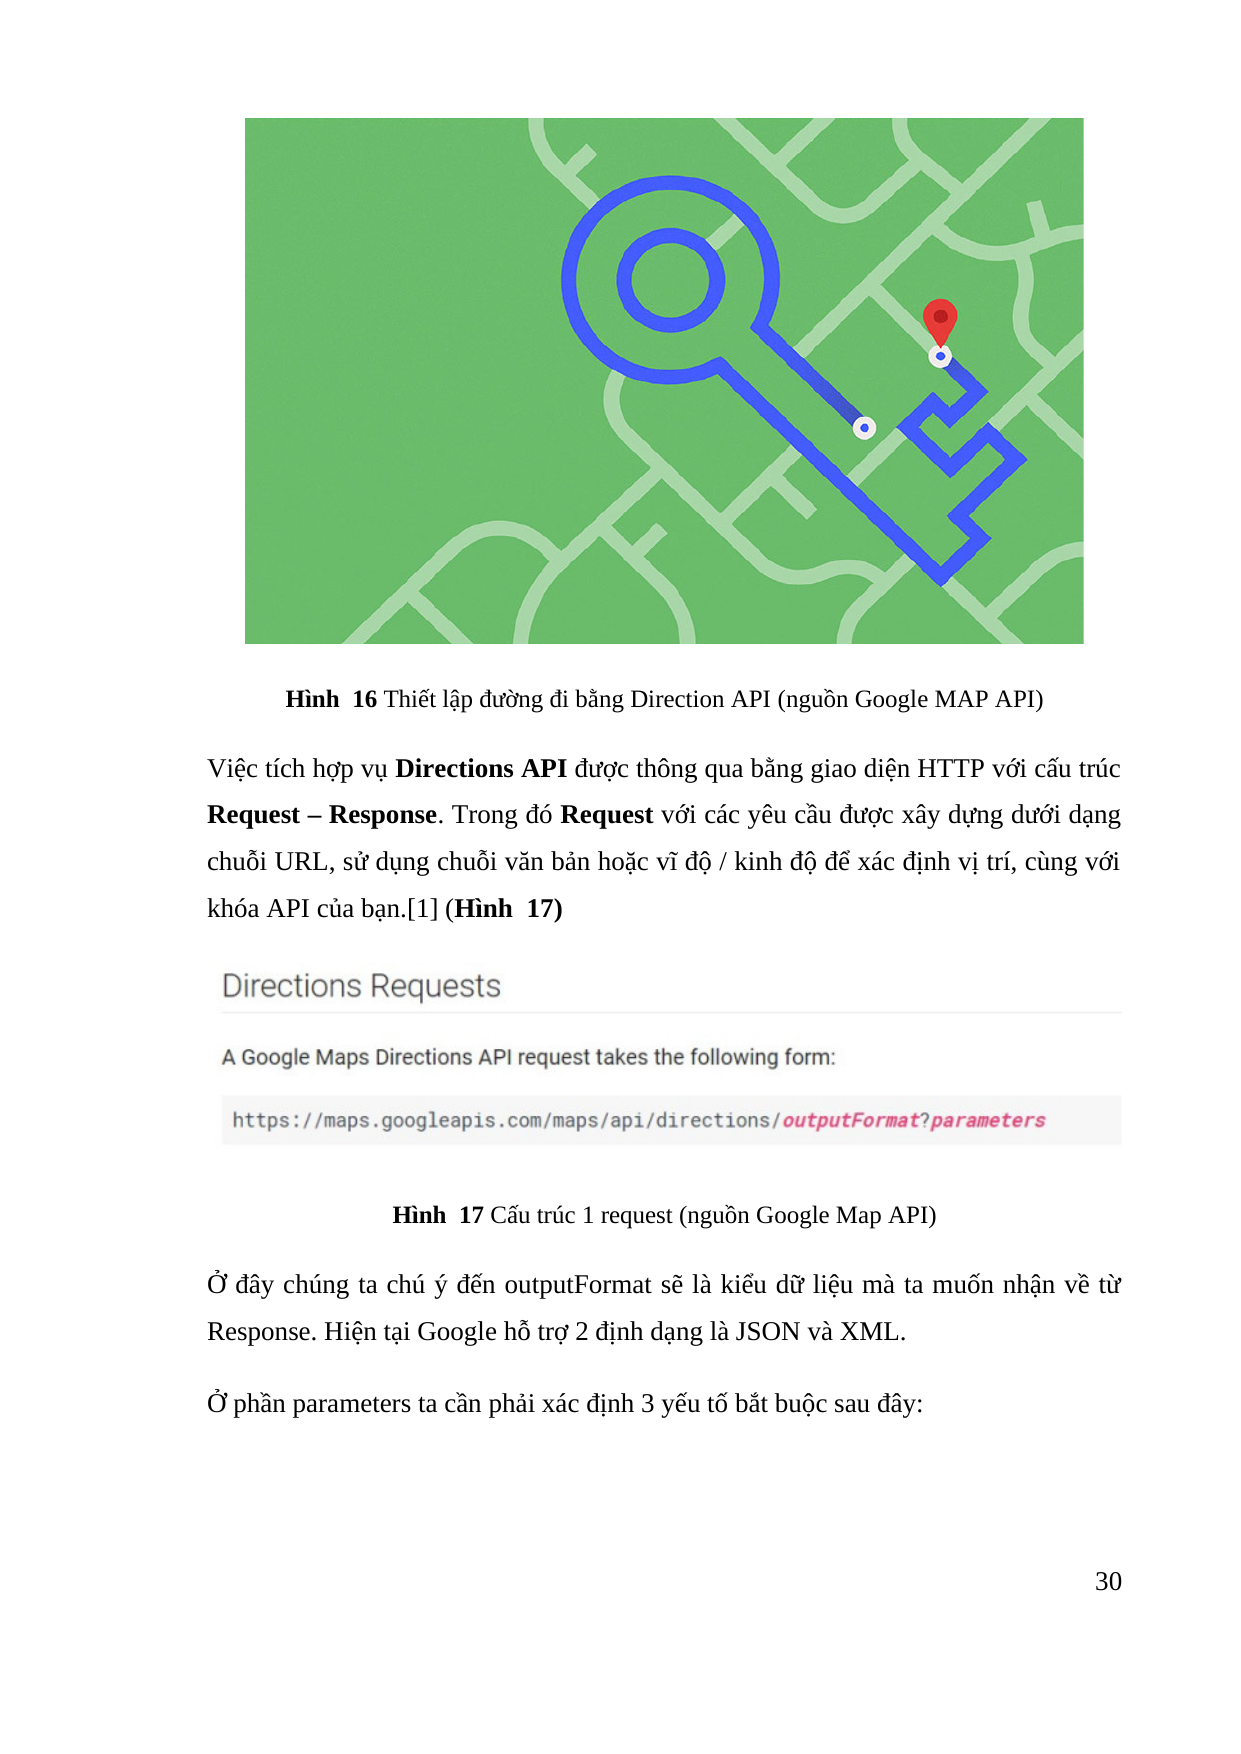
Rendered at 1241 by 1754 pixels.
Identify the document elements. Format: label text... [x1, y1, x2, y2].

text Ở phần parameters ta cần phải xác định 3 yếu tố bắt buộc sau đây: [207, 1387, 1122, 1418]
text Hình 17 Cấu trúc 1 request (nguồn Google Map API) [207, 1200, 1122, 1229]
text Việc tích hợp vụ Directions API được thông qua bằng giao diện HTTP với cấu trúc Request – Response. Trong đó Request với các yêu cầu được xây dựng dưới dạng chuỗi URL, sử dụng chuỗi văn bản hoặc vĩ độ / kinh độ để xác định vị trí, cùng với khóa API của bạn.[1] (Hình 17) [207, 752, 1122, 923]
text Hình 16 Thiết lập đường đi bằng Direction API (nguồn Google MAP API) [207, 684, 1122, 712]
picture [207, 963, 1122, 1160]
text Ở đây chúng ta chú ý đến outputFormat sẽ là kiểu dữ liệu mà ta muốn nhận về từ Response. Hiện tại Google hỗ trợ 2 định dạng là JSON và XML. [207, 1268, 1122, 1346]
picture [245, 118, 1084, 644]
